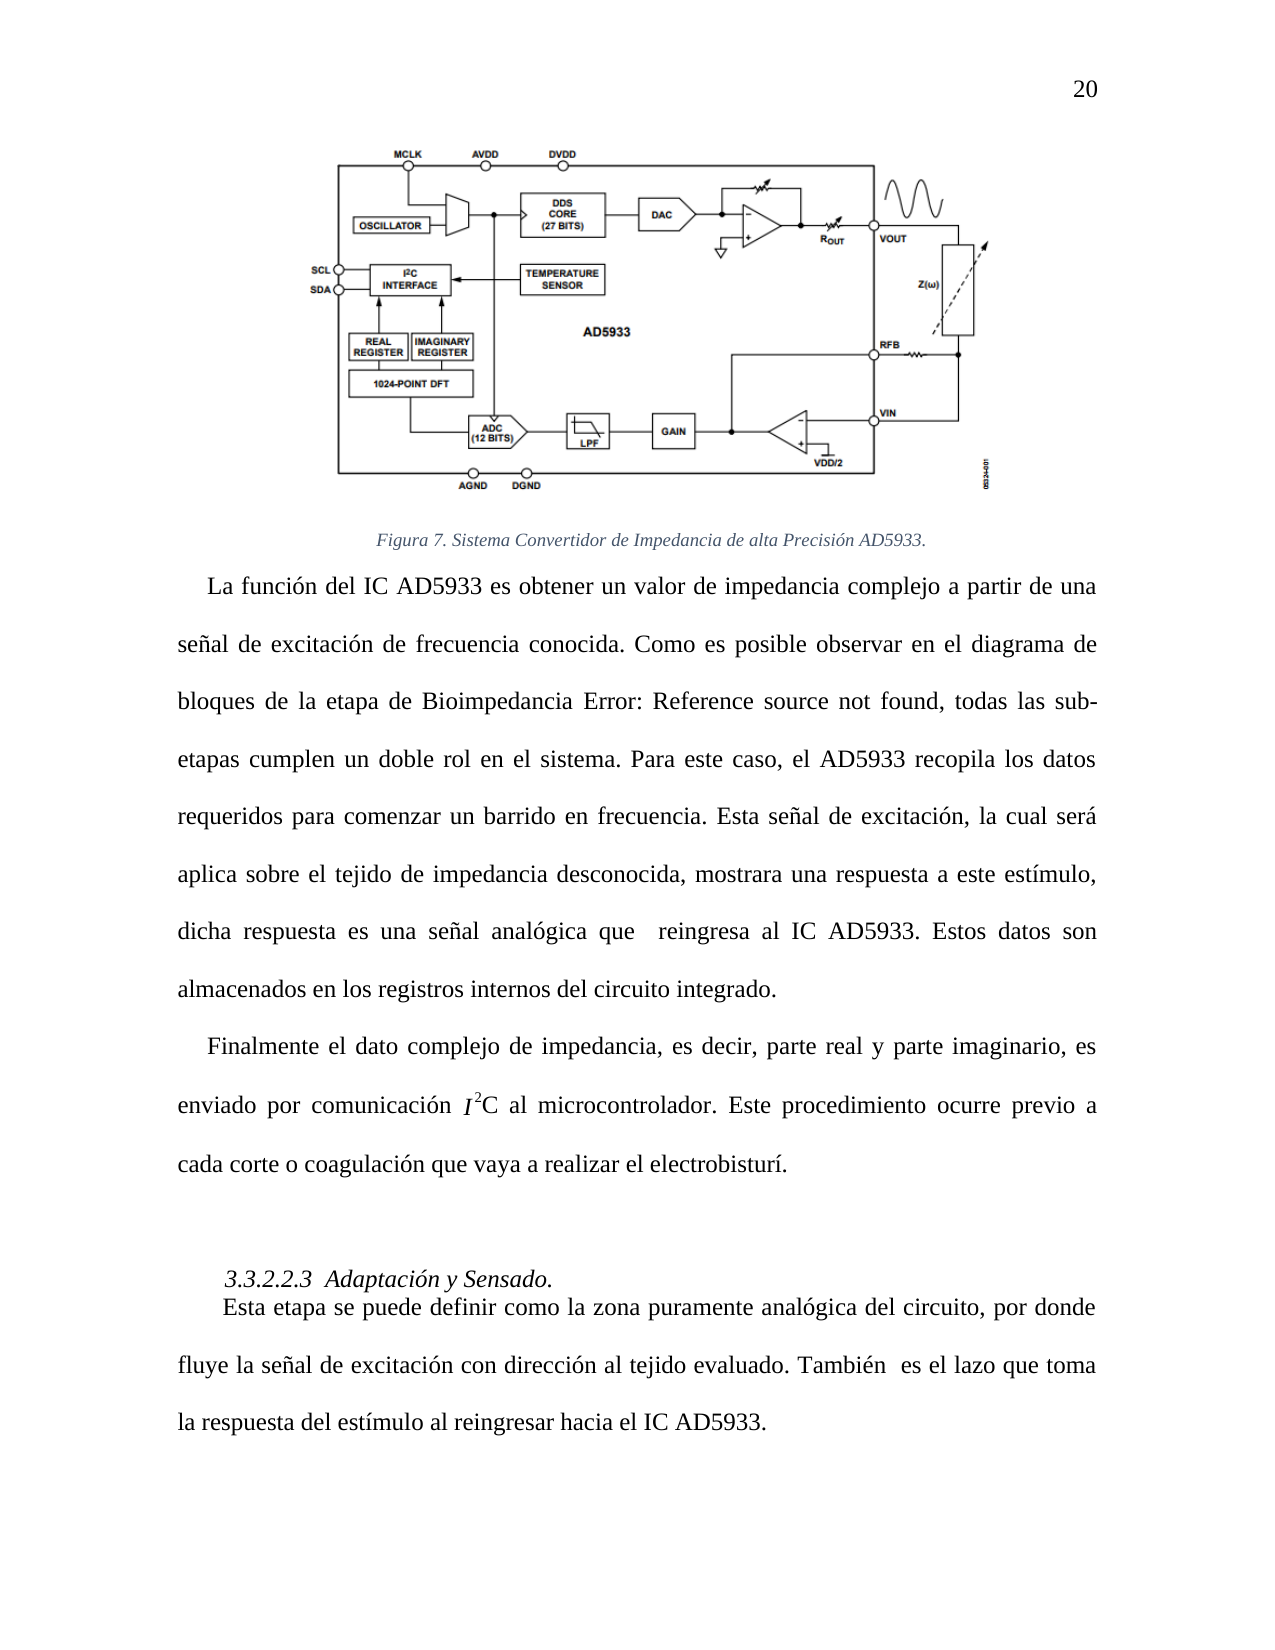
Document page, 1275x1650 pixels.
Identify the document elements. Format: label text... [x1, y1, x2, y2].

text Finalmente el dato complejo de impedancia, es decir, parte real y parte imaginario, es enviado por comunicación C al microcontrolador. Este procedimiento ocurre previo a cada corte o coagulación que vaya a realizar el electrobisturí. [177, 1031, 1098, 1177]
text Figura 7. Sistema Convertidor de Impedancia de alta Precisión AD5933. [177, 529, 1098, 551]
picture [307, 147, 998, 501]
subtitle Adaptación y Sensado. [177, 1264, 1098, 1292]
text Esta etapa se puede definir como la zona puramente analógica del circuito, por donde fluye la señal de excitación con dirección al tejido evaluado. También es el lazo que toma la respuesta del estímulo al reingresar hacia el IC AD5933. [177, 1292, 1098, 1436]
